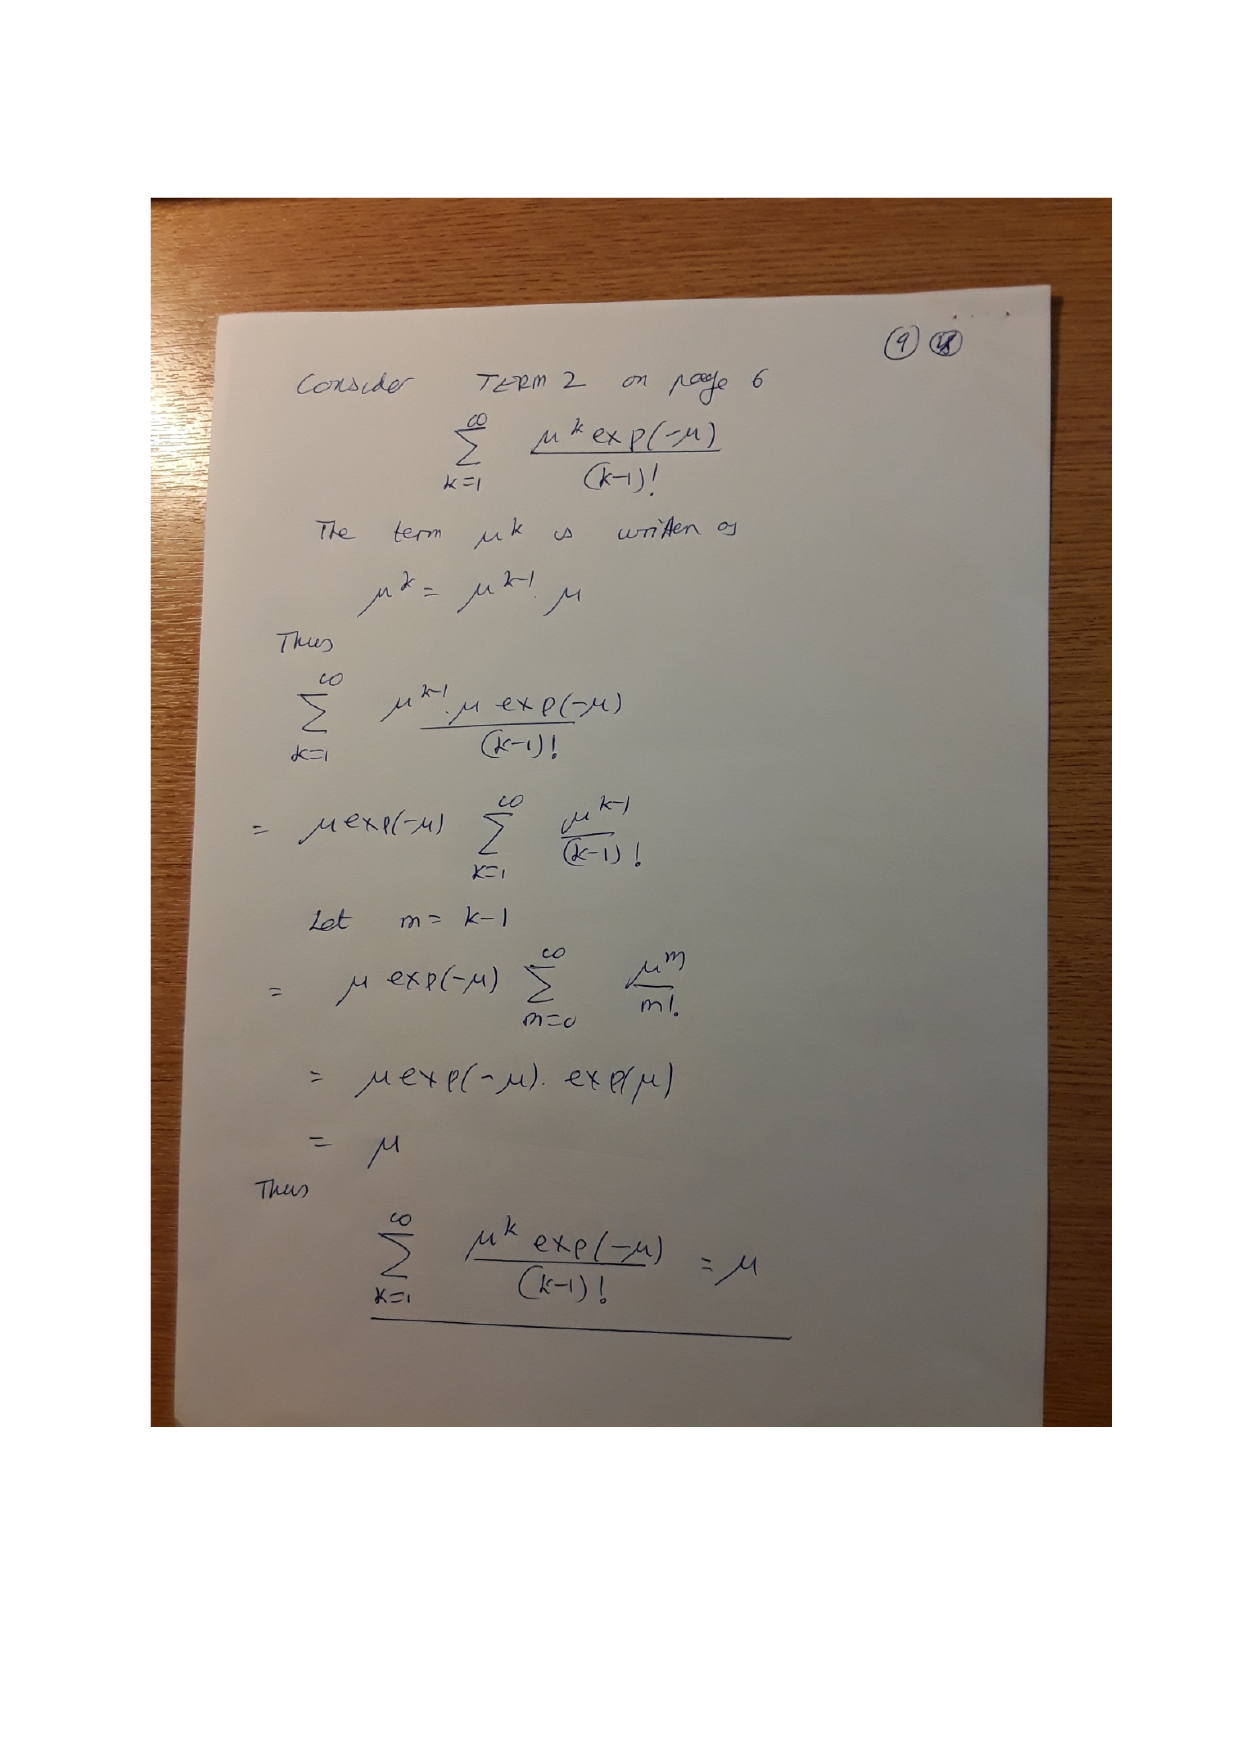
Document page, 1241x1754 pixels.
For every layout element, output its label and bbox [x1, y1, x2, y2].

picture [152, 199, 1112, 1426]
